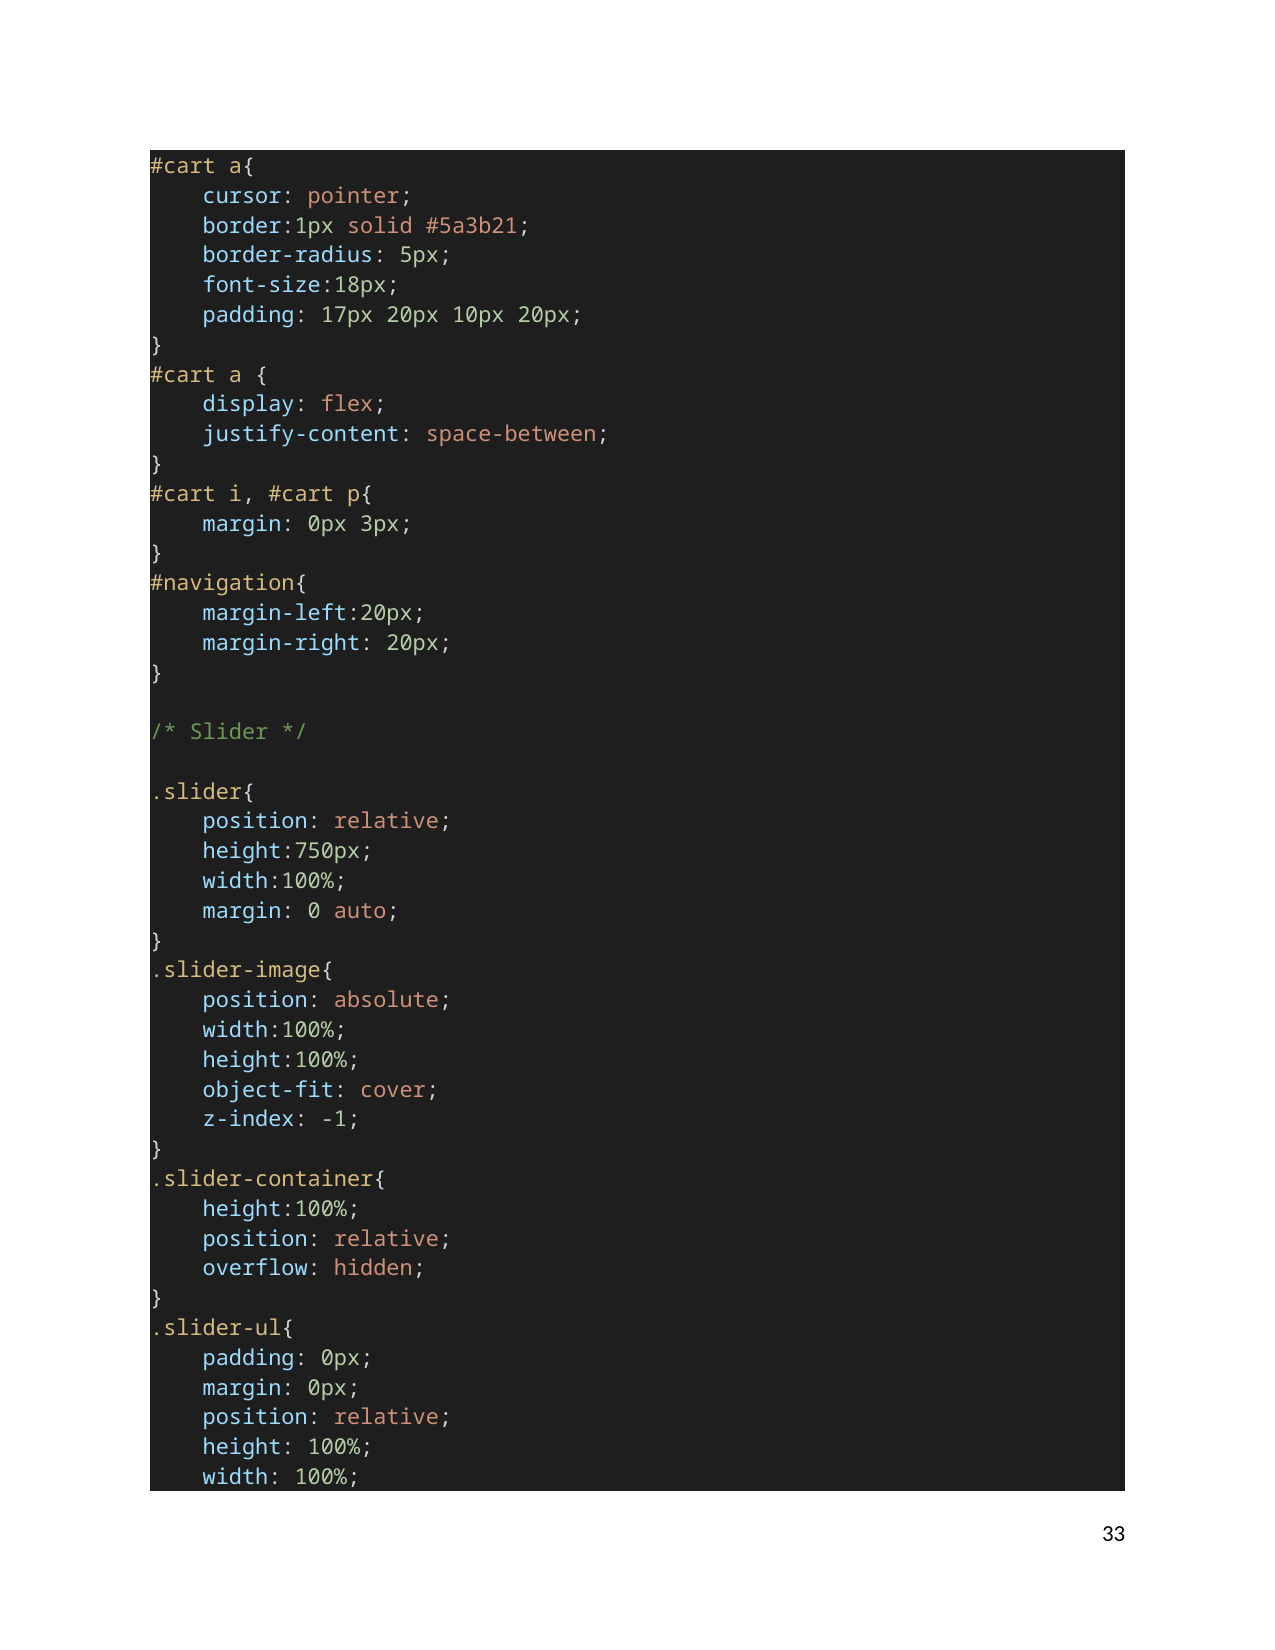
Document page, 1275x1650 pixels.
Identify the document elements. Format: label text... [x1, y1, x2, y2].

text width:100%; [150, 865, 1125, 895]
text } [150, 924, 1125, 954]
text position: relative; [150, 1401, 1125, 1431]
text } [150, 1282, 1125, 1312]
text width:100%; [150, 1014, 1125, 1044]
text .slider{ [150, 776, 1125, 805]
text justify-content: space-between; [150, 418, 1125, 448]
text position: absolute; [150, 984, 1125, 1014]
text margin-right: 20px; [150, 627, 1125, 656]
text object-fit: cover; [150, 1073, 1125, 1103]
text height: 100%; [150, 1431, 1125, 1461]
text .slider-container{ [150, 1163, 1125, 1193]
text overflow: hidden; [150, 1252, 1125, 1282]
text margin: 0px 3px; [150, 507, 1125, 537]
text height:750px; [150, 835, 1125, 865]
text } [150, 329, 1125, 358]
text .slider-image{ [150, 954, 1125, 984]
text } [150, 448, 1125, 478]
text } [150, 537, 1125, 567]
text .slider-ul{ [150, 1312, 1125, 1342]
text padding: 0px; [150, 1342, 1125, 1371]
text border:1px solid #5a3b21; [150, 209, 1125, 239]
text height:100%; [150, 1193, 1125, 1222]
text margin: 0 auto; [150, 895, 1125, 924]
text width: 100%; [150, 1461, 1125, 1491]
text position: relative; [150, 805, 1125, 835]
text } [150, 656, 1125, 686]
text #navigation{ [150, 567, 1125, 597]
text #cart a { [150, 358, 1125, 388]
text margin-left:20px; [150, 597, 1125, 627]
text cursor: pointer; [150, 180, 1125, 209]
text border-radius: 5px; [150, 239, 1125, 269]
text #cart a{ [150, 150, 1125, 180]
text } [150, 1133, 1125, 1163]
text /* Slider */ [150, 716, 1125, 746]
text margin: 0px; [150, 1371, 1125, 1401]
text z-index: -1; [150, 1103, 1125, 1133]
text position: relative; [150, 1222, 1125, 1252]
text padding: 17px 20px 10px 20px; [150, 299, 1125, 329]
text font-size:18px; [150, 269, 1125, 299]
text #cart i, #cart p{ [150, 478, 1125, 507]
text height:100%; [150, 1044, 1125, 1073]
text display: flex; [150, 388, 1125, 418]
